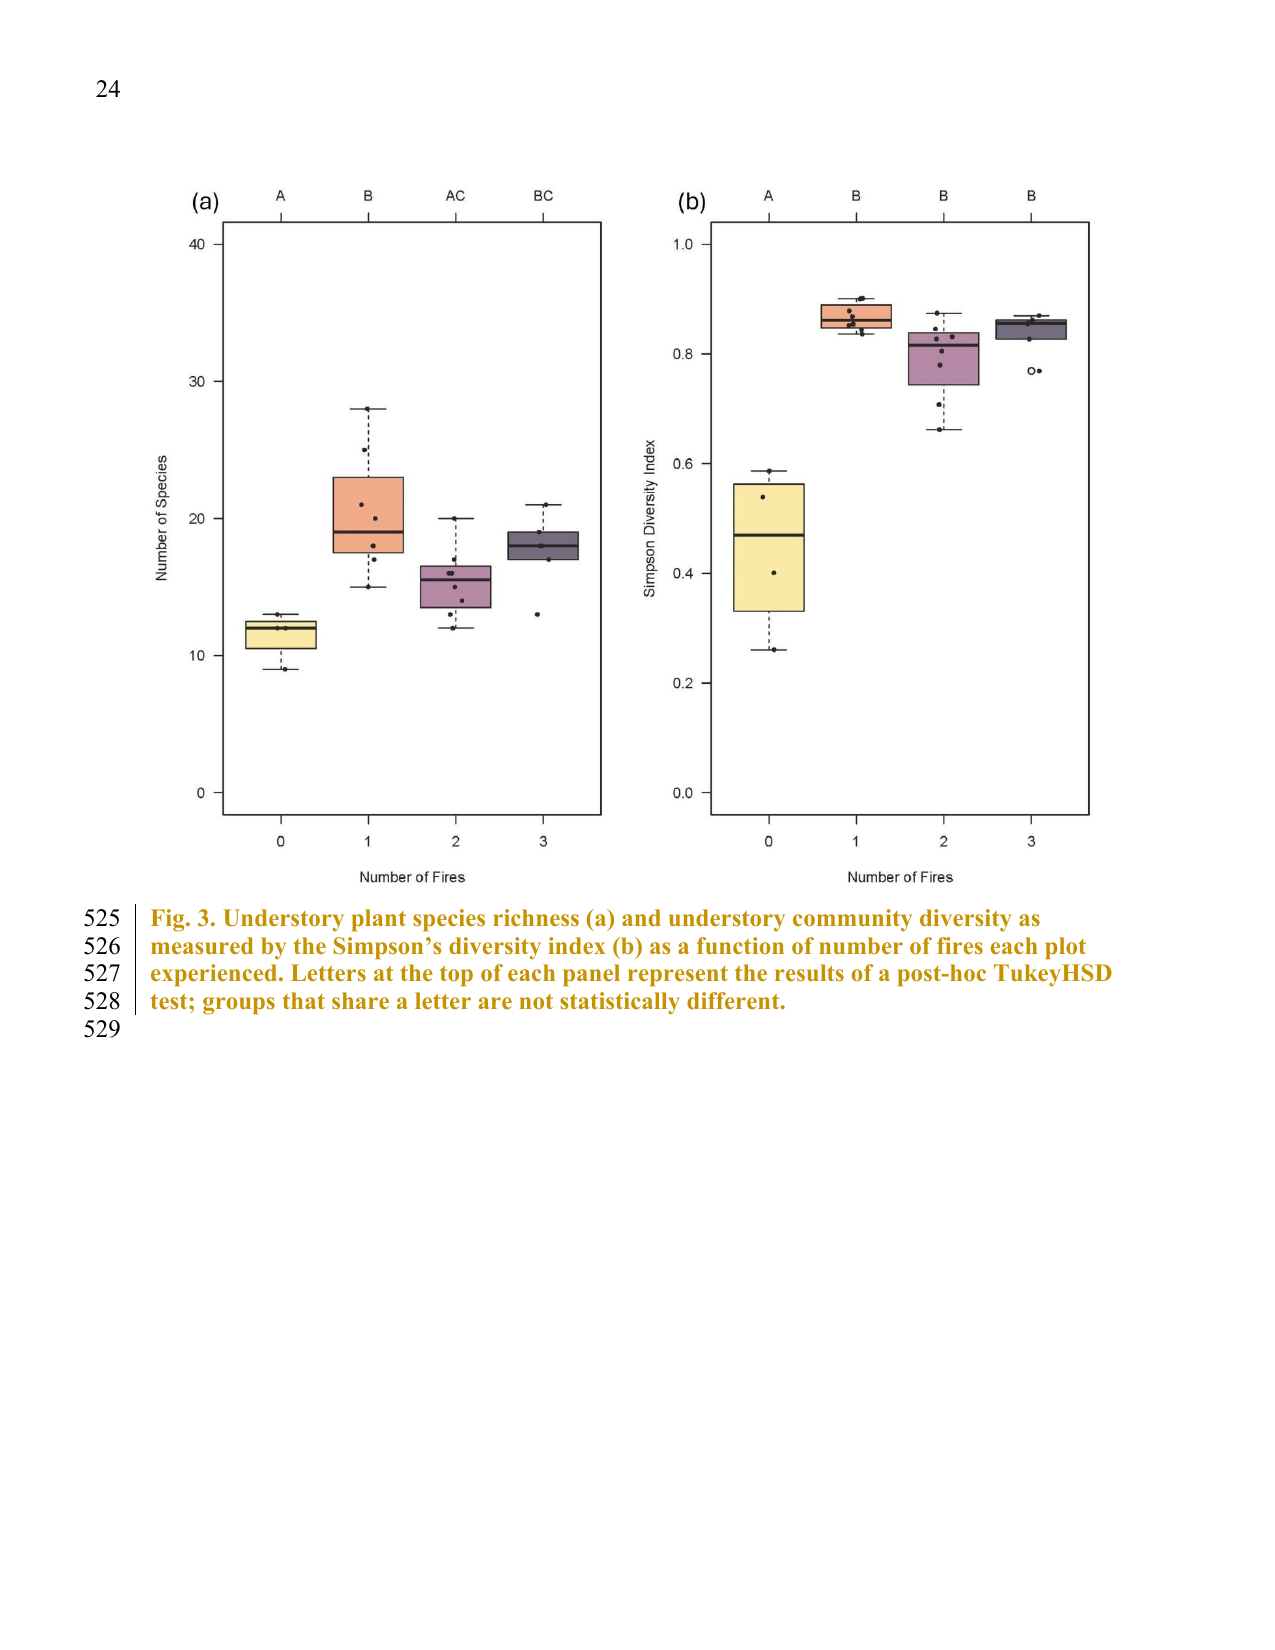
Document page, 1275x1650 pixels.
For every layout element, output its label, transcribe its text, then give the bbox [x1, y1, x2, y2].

picture [150, 150, 1125, 905]
text Fig. 3. Understory plant species richness (a) and understory community diversity as measured by the Simpson’s diversity index (b) as a function of number of fires each plot experienced. Letters at the top of each panel represent the results of a post-hoc TukeyHSD test; groups that share a letter are not statistically different. [150, 905, 1125, 1015]
